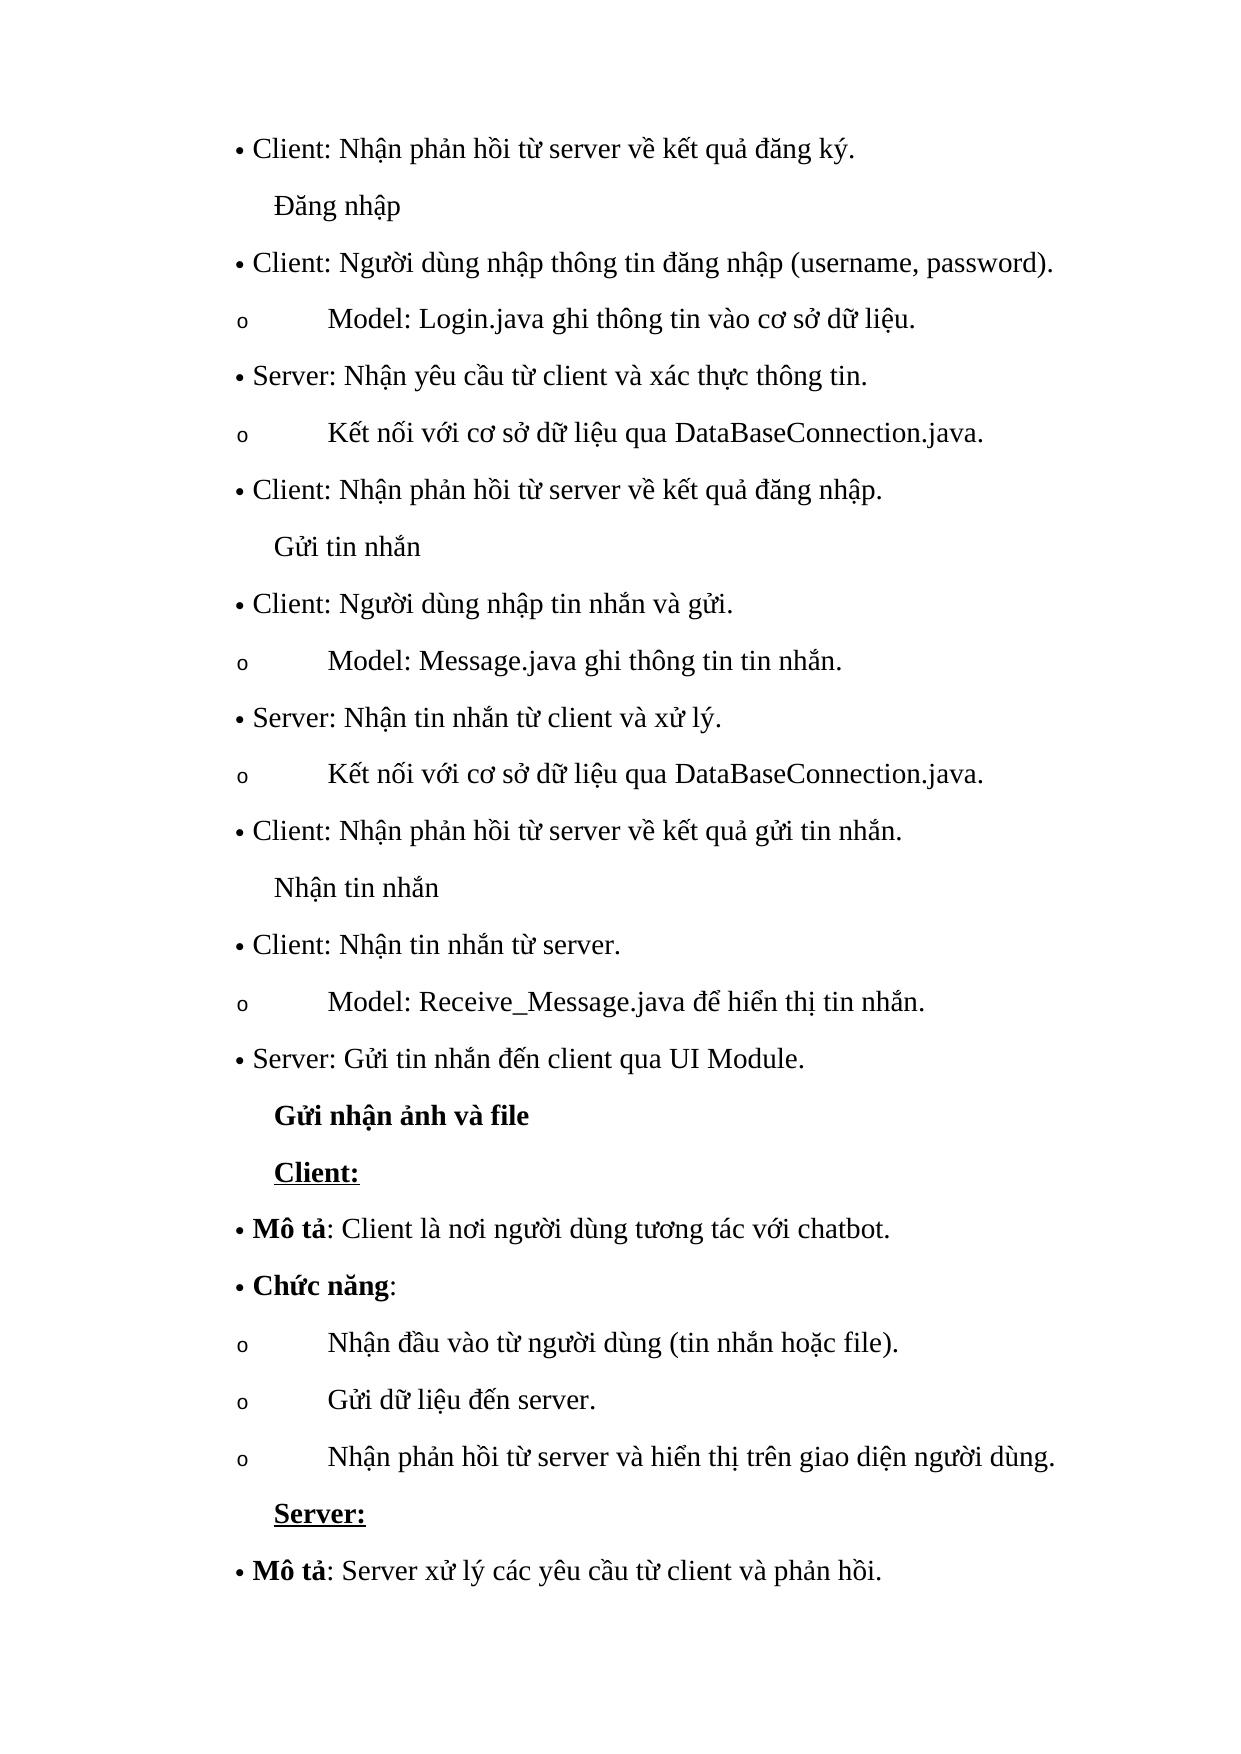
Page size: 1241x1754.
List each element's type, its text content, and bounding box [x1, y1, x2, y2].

list Kết nối với cơ sở dữ liệu qua DataBaseConnection.java. [177, 415, 1122, 449]
list Server: Nhận yêu cầu từ client và xác thực thông tin. [177, 358, 1122, 392]
list Server: Nhận tin nhắn từ client và xử lý. [177, 700, 1122, 733]
list Client: Nhận phản hồi từ server về kết quả gửi tin nhắn. [177, 813, 1122, 847]
list Nhận đầu vào từ người dùng (tin nhắn hoặc file). [177, 1325, 1122, 1359]
text Gửi nhận ảnh và file [215, 1098, 1122, 1131]
list Model: Login.java ghi thông tin vào cơ sở dữ liệu. [177, 302, 1122, 335]
list Client: Người dùng nhập tin nhắn và gửi. [177, 586, 1122, 619]
list Model: Message.java ghi thông tin tin nhắn. [177, 643, 1122, 676]
list Client: Nhận phản hồi từ server về kết quả đăng ký. [177, 131, 1122, 164]
list Mô tả: Server xử lý các yêu cầu từ client và phản hồi. [177, 1553, 1122, 1586]
list Server: Gửi tin nhắn đến client qua UI Module. [177, 1041, 1122, 1074]
text Nhận tin nhắn [215, 870, 1122, 904]
text Gửi tin nhắn [215, 529, 1122, 563]
text Đăng nhập [215, 188, 1122, 221]
list Model: Receive_Message.java để hiển thị tin nhắn. [177, 984, 1122, 1018]
list Mô tả: Client là nơi người dùng tương tác với chatbot. [177, 1212, 1122, 1245]
text Client: [215, 1155, 1122, 1188]
list Nhận phản hồi từ server và hiển thị trên giao diện người dùng. [177, 1439, 1122, 1473]
list Client: Nhận tin nhắn từ server. [177, 927, 1122, 961]
list Gửi dữ liệu đến server. [177, 1382, 1122, 1416]
list Kết nối với cơ sở dữ liệu qua DataBaseConnection.java. [177, 757, 1122, 790]
list Client: Người dùng nhập thông tin đăng nhập (username, password). [177, 245, 1122, 278]
list Client: Nhận phản hồi từ server về kết quả đăng nhập. [177, 472, 1122, 506]
text Server: [215, 1496, 1122, 1529]
list Chức năng: [177, 1268, 1122, 1302]
